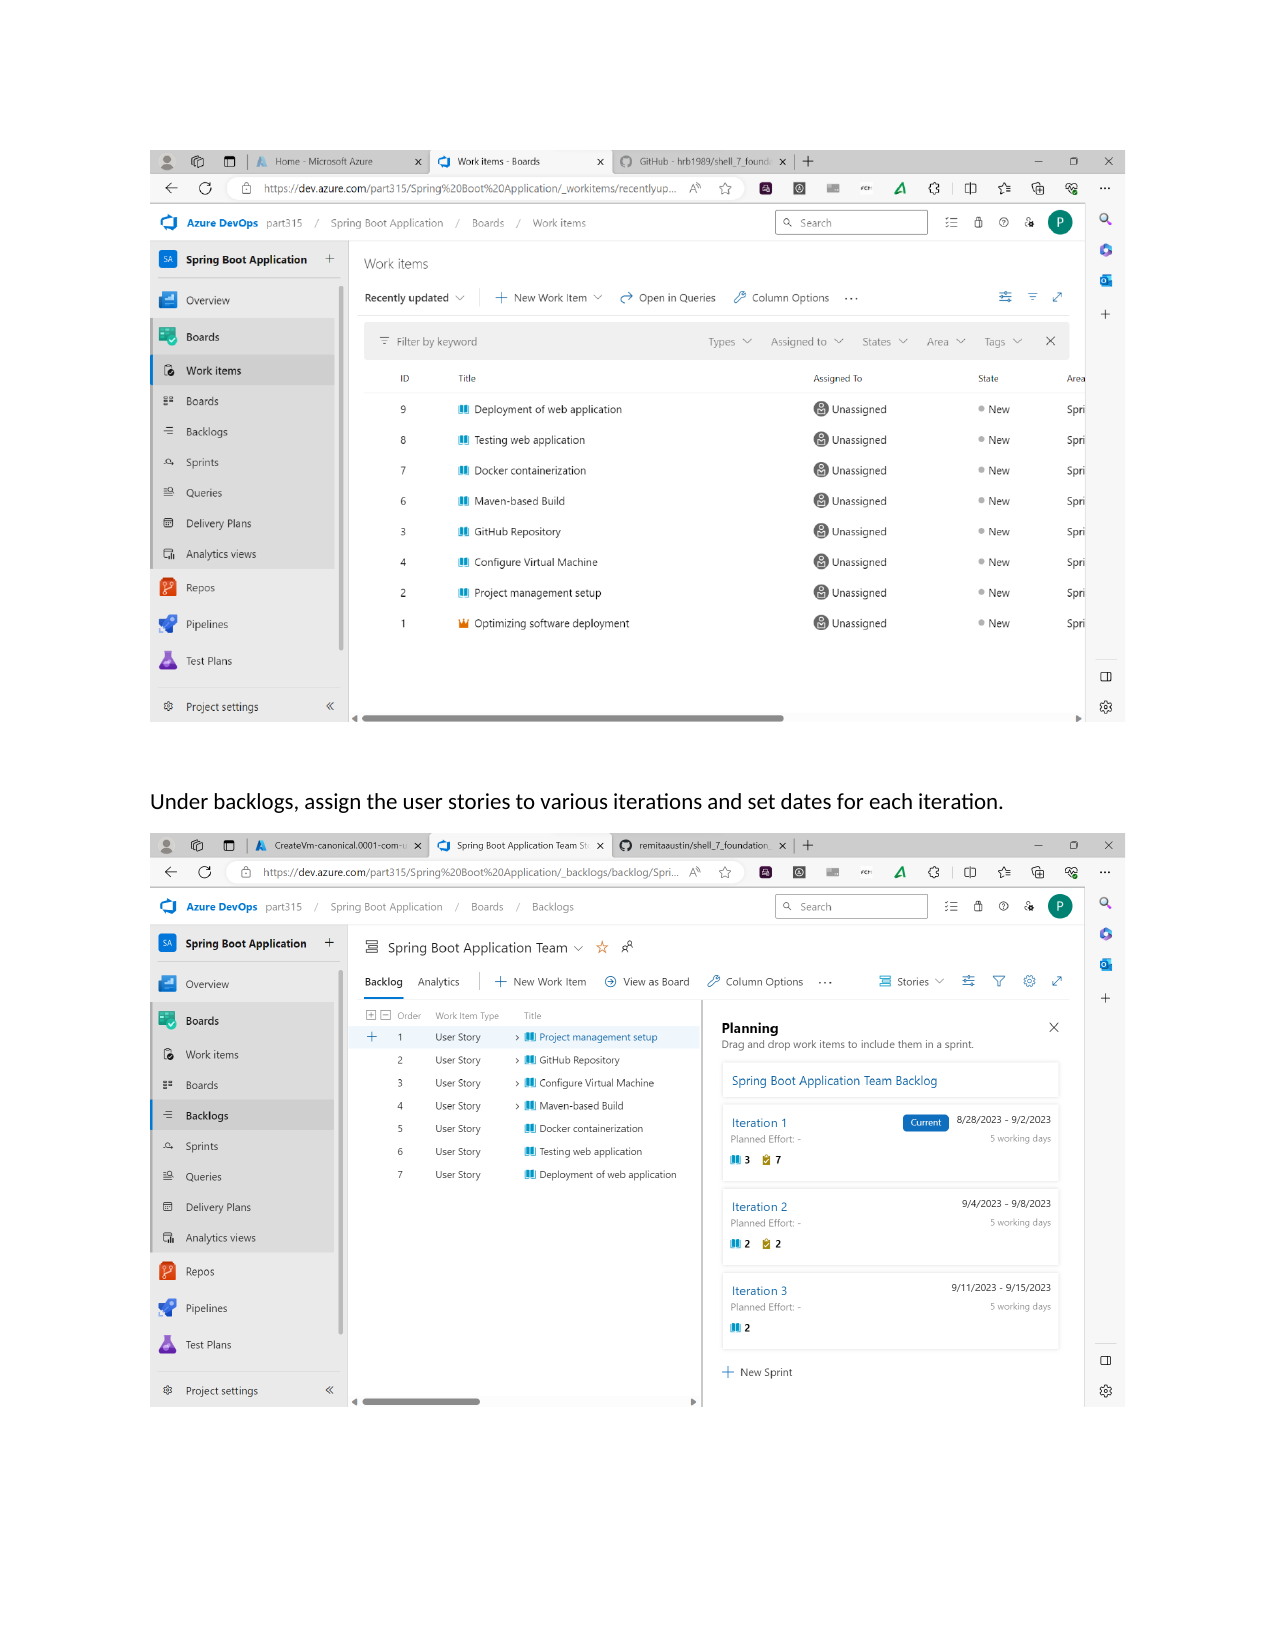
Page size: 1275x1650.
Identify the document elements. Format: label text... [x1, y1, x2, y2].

picture [150, 150, 1125, 722]
picture [150, 833, 1125, 1407]
text Under backlogs, assign the user stories to various iterations and set dates for each iteration. [150, 787, 1125, 815]
